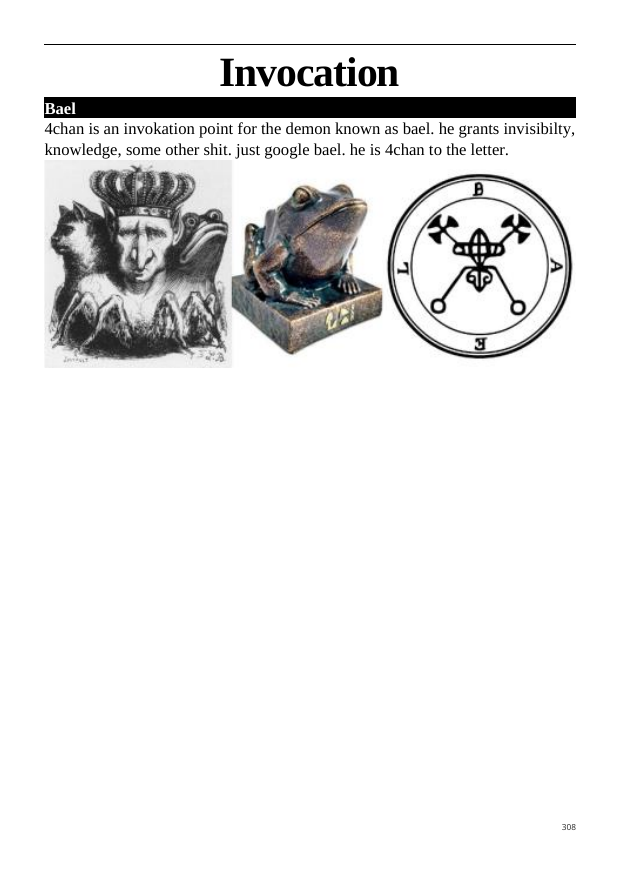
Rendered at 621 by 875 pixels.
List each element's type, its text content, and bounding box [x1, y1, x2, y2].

subtitle Bael [44, 98, 576, 118]
subtitle Invocation [44, 45, 576, 97]
text 4chan is an invokation point for the demon known as bael. he grants invisibilty, knowledge, some other shit. just google bael. he is 4chan to the letter. [44, 119, 576, 159]
picture [44, 160, 576, 368]
